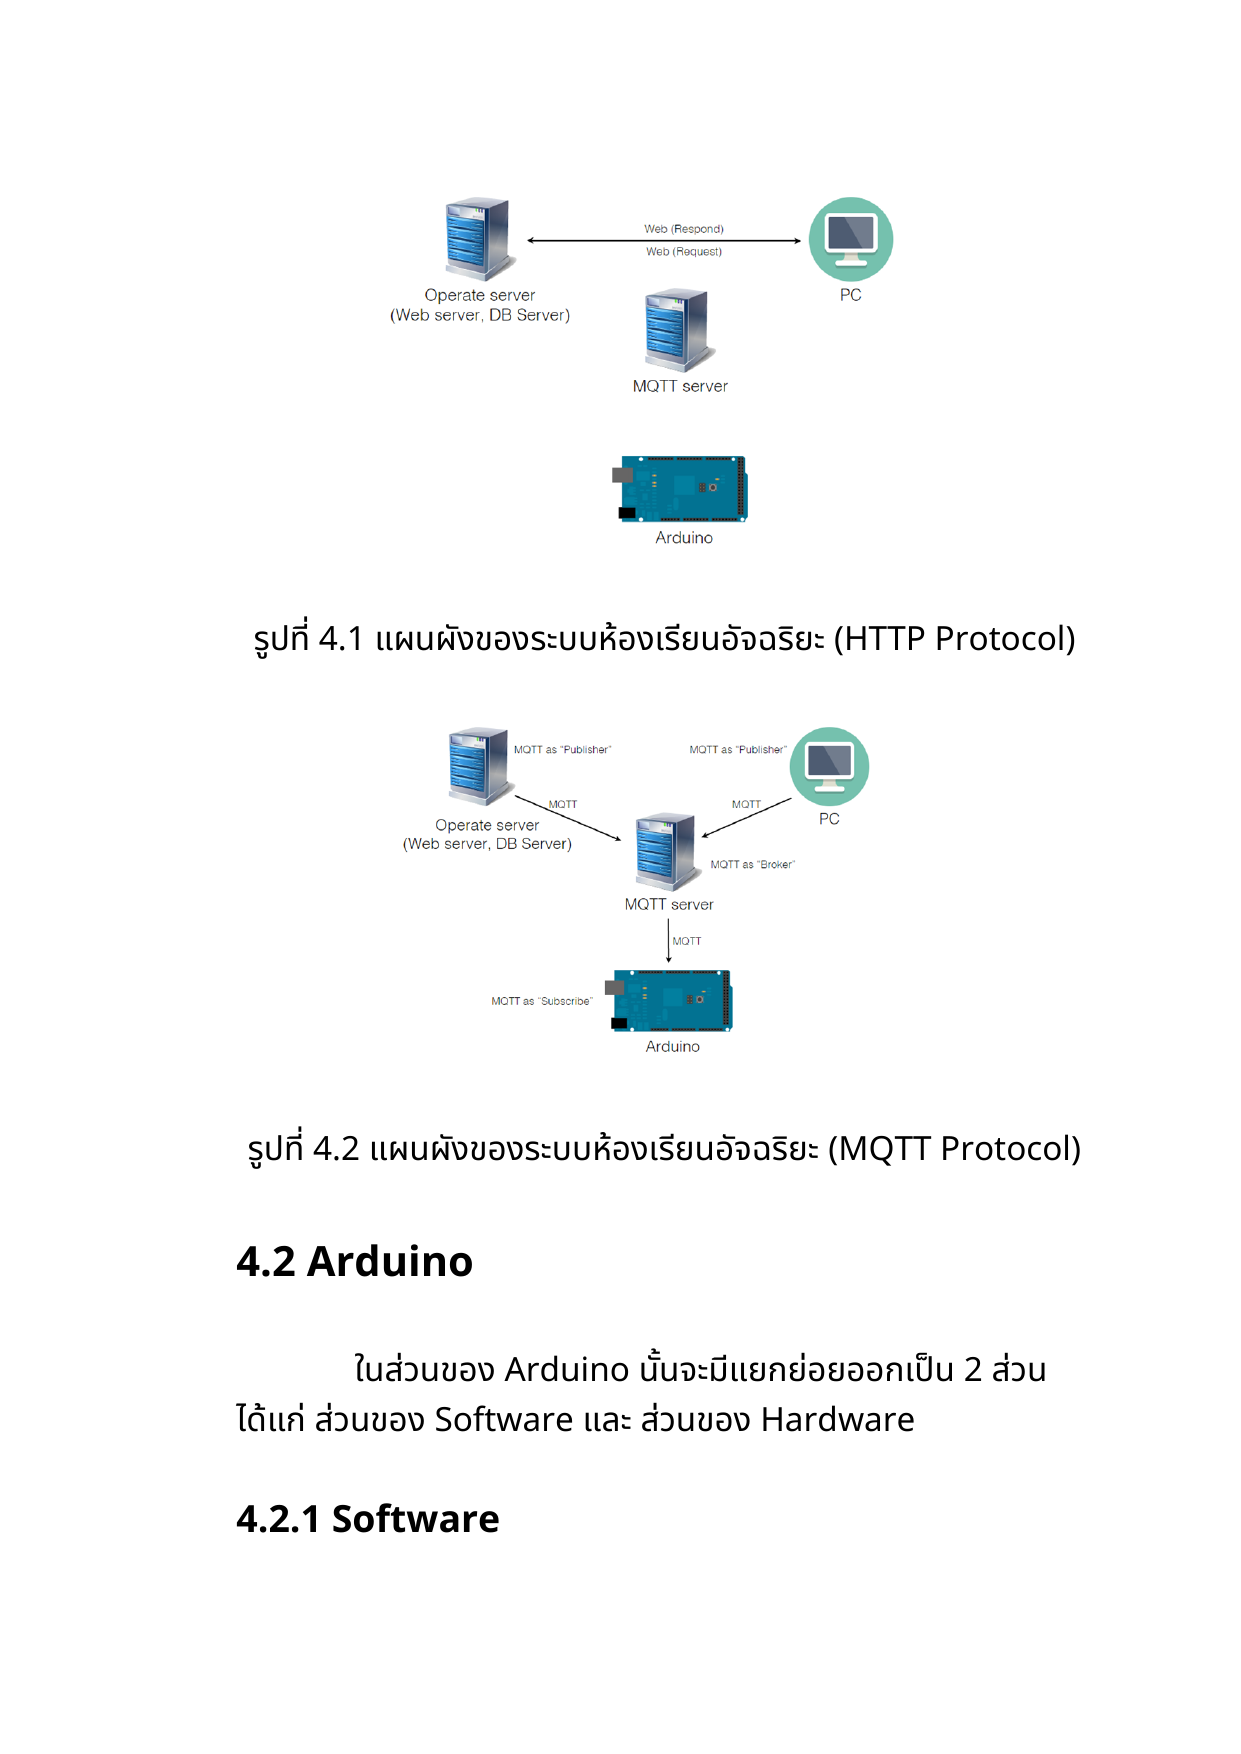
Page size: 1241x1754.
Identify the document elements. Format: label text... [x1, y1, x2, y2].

picture [357, 177, 972, 570]
text รูปที่ 4.2 แผนผังของระบบห้องเรียนอัจฉริยะ (MQTT Protocol) [236, 1124, 1092, 1175]
text 4.2.1 Software [236, 1492, 1092, 1543]
picture [366, 711, 963, 1079]
text 4.2 Arduino [236, 1232, 1092, 1289]
text ในส่วนของ Arduino นั้นจะมีแยกย่อยออกเป็น 2 ส่วน ได้แก่ ส่วนของ Software และ ส่วนของ Hardware [236, 1345, 1092, 1447]
text รูปที่ 4.1 แผนผังของระบบห้องเรียนอัจฉริยะ (HTTP Protocol) [236, 615, 1092, 666]
